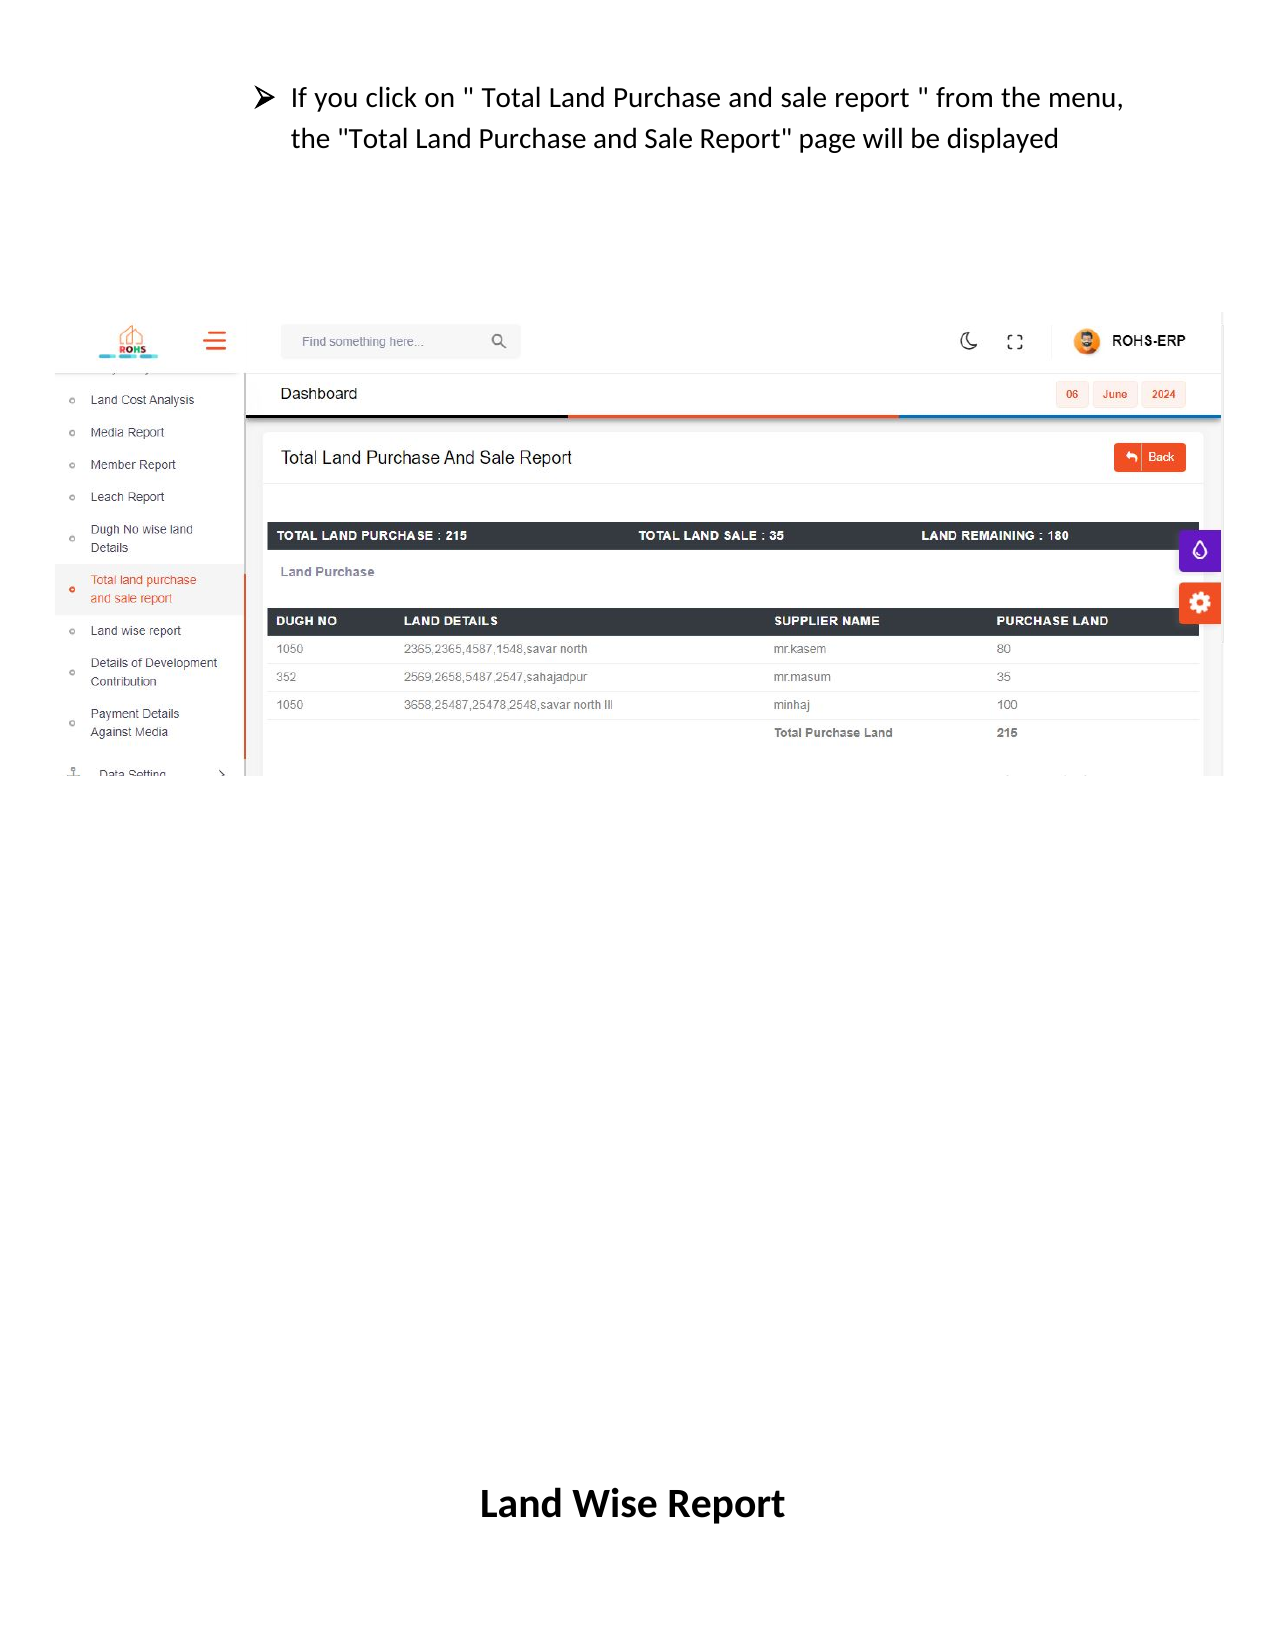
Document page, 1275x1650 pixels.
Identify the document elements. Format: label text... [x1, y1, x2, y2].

text Land Wise Report [141, 1477, 1125, 1528]
list If you click on " Total Land Purchase and sale report " from the menu, the "Total Land Purchase and Sale Report" page will be displayed [253, 79, 1125, 156]
picture [54, 312, 1224, 776]
